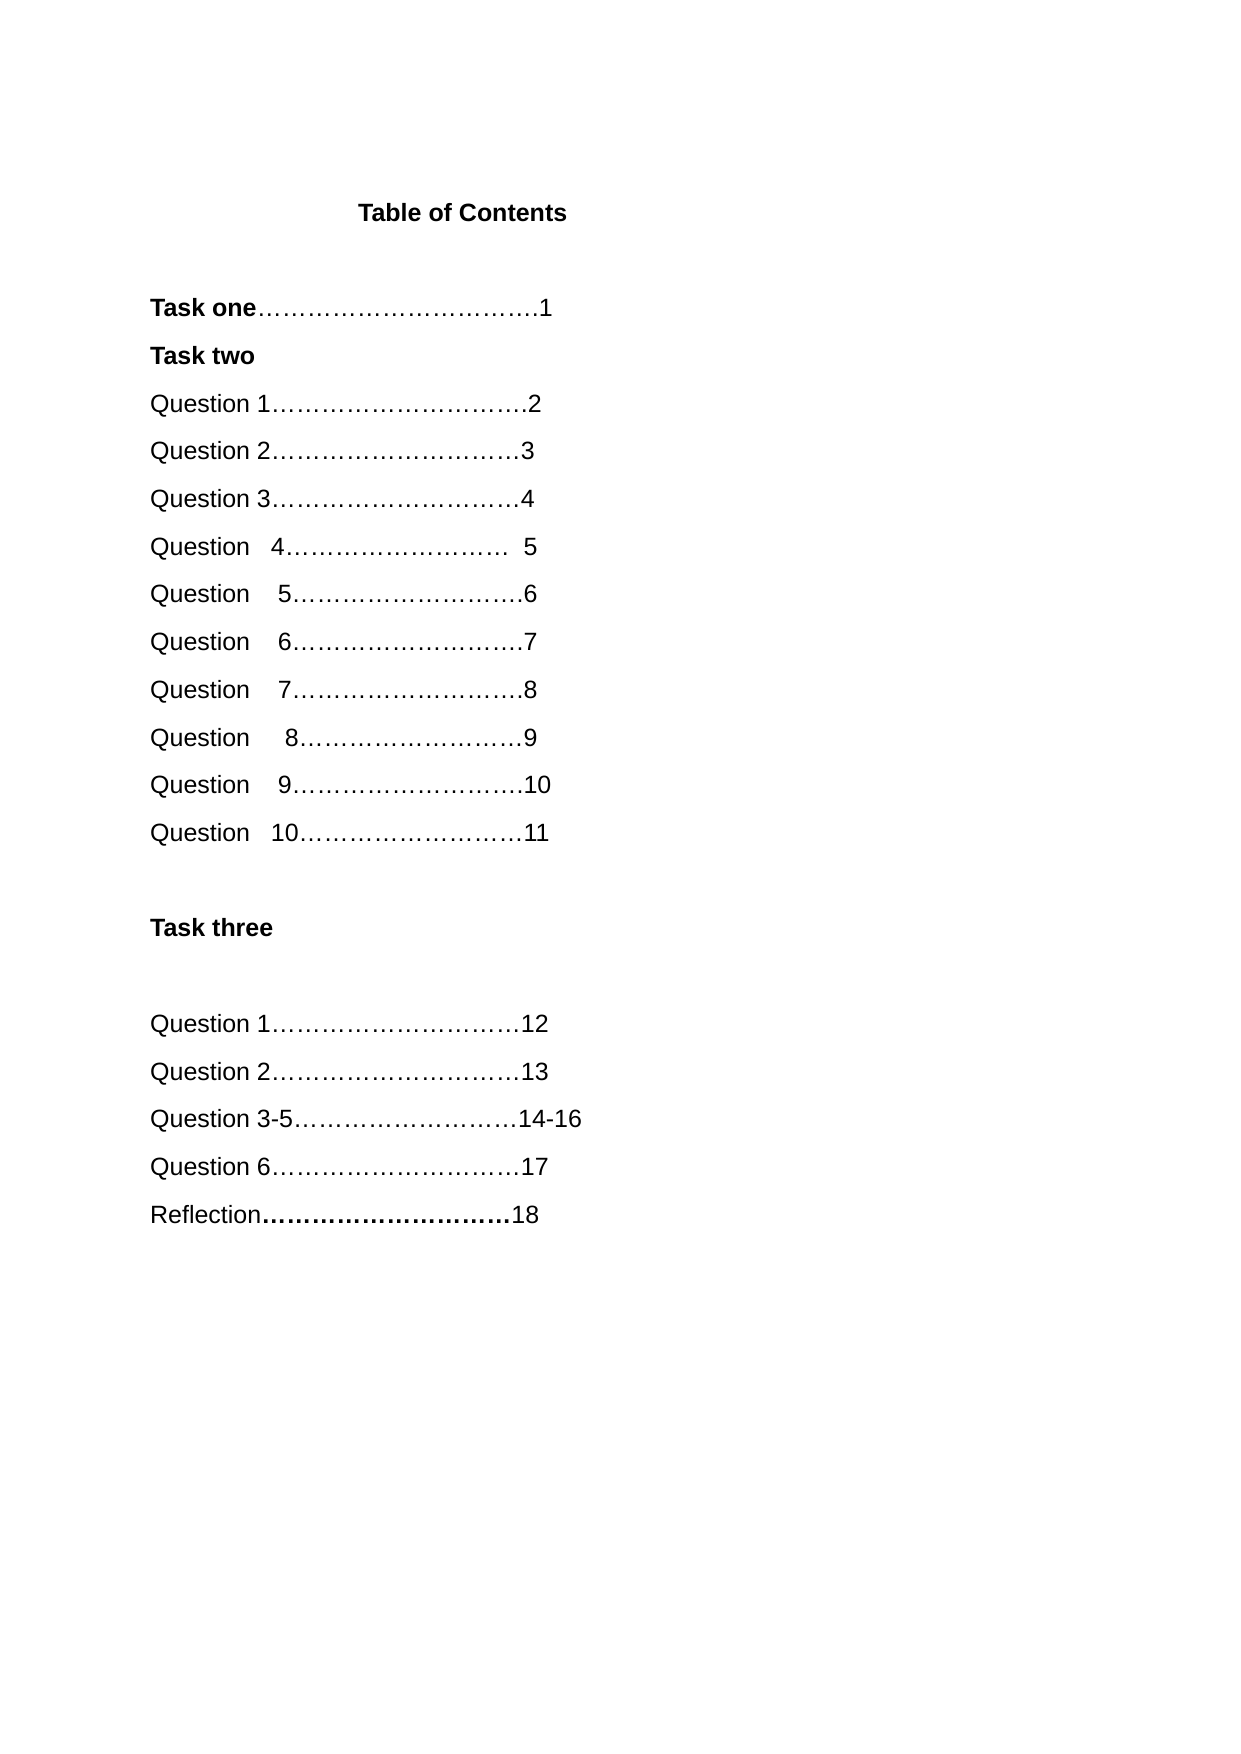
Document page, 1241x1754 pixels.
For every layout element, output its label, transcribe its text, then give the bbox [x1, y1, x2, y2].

text Question 4……………………… 5 [150, 532, 1090, 560]
text Question 6……………………….7 [150, 627, 1090, 656]
text Question 9……………………….10 [150, 770, 1090, 799]
text Question 6…………………………17 [150, 1152, 1090, 1181]
text Table of Contents [150, 198, 1090, 226]
text Question 3…………………………4 [150, 484, 1090, 513]
text Task one…………………………….1 [150, 293, 1090, 322]
text Question 10………………………11 [150, 818, 1090, 847]
text Question 7……………………….8 [150, 675, 1090, 703]
text Question 1…………………………12 [150, 1009, 1090, 1037]
text Task two [150, 341, 1090, 369]
text Reflection…………………………18 [150, 1199, 1090, 1228]
text Question 5……………………….6 [150, 579, 1090, 608]
text Question 1………………………….2 [150, 388, 1090, 417]
text Question 3-5………………………14-16 [150, 1104, 1090, 1133]
text Question 2…………………………13 [150, 1056, 1090, 1085]
text Question 2…………………………3 [150, 436, 1090, 465]
text Question 8………………………9 [150, 722, 1090, 751]
text Task three [150, 913, 1090, 942]
